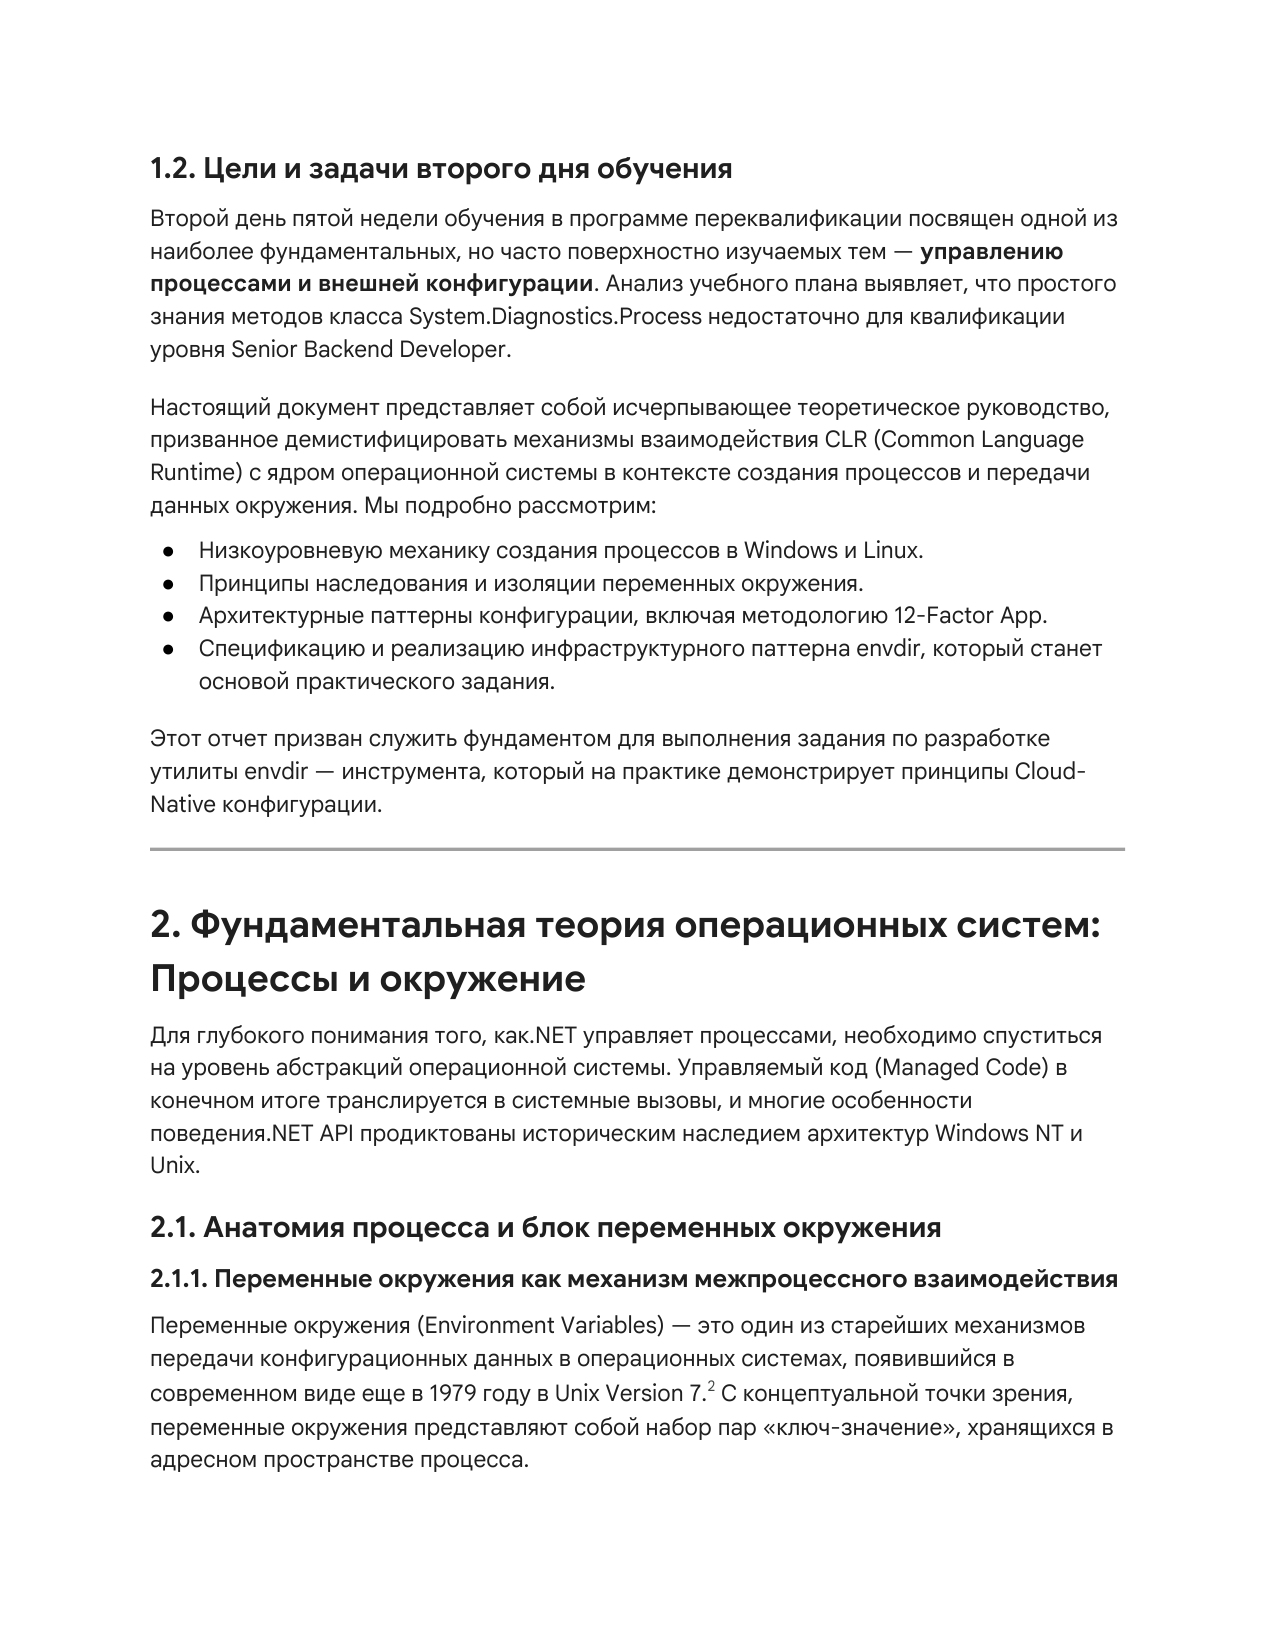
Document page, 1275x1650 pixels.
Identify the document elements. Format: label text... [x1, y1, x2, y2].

text Для глубокого понимания того, как.NET управляет процессами, необходимо спуститься на уровень абстракций операционной системы. Управляемый код (Managed Code) в конечном итоге транслируется в системные вызовы, и многие особенности поведения.NET API продиктованы историческим наследием архитектур Windows NT и Unix. [150, 1021, 1125, 1180]
text Переменные окружения (Environment Variables) — это один из старейших механизмов передачи конфигурационных данных в операционных системах, появившийся в современном виде еще в 1979 году в Unix Version 7.2 С концептуальной точки зрения, переменные окружения представляют собой набор пар «ключ-значение», хранящихся в адресном пространстве процесса. [150, 1312, 1125, 1474]
list Архитектурные паттерны конфигурации, включая методологию 12-Factor App. [161, 601, 1125, 630]
text Этот отчет призван служить фундаментом для выполнения задания по разработке утилиты envdir — инструмента, который на практике демонстрирует принципы Cloud-Native конфигурации. [150, 724, 1125, 819]
list Низкоуровневую механику создания процессов в Windows и Linux. [161, 536, 1125, 565]
text Второй день пятой недели обучения в программе переквалификации посвящен одной из наиболее фундаментальных, но часто поверхностно изучаемых тем — управлению процессами и внешней конфигурации. Анализ учебного плана выявляет, что простого знания методов класса System.Diagnostics.Process недостаточно для квалификации уровня Senior Backend Developer. [150, 204, 1125, 364]
subtitle 1.2. Цели и задачи второго дня обучения [150, 150, 1125, 187]
subtitle 2. Фундаментальная теория операционных систем: Процессы и окружение [150, 851, 1125, 1002]
subtitle 2.1.1. Переменные окружения как механизм межпроцессного взаимодействия [150, 1263, 1125, 1295]
subtitle 2.1. Анатомия процесса и блок переменных окружения [150, 1209, 1125, 1246]
list Спецификацию и реализацию инфраструктурного паттерна envdir, который станет основой практического задания. [161, 634, 1125, 696]
list Принципы наследования и изоляции переменных окружения. [161, 569, 1125, 597]
text Настоящий документ представляет собой исчерпывающее теоретическое руководство, призванное демистифицировать механизмы взаимодействия CLR (Common Language Runtime) с ядром операционной системы в контексте создания процессов и передачи данных окружения. Мы подробно рассмотрим: [150, 393, 1125, 519]
